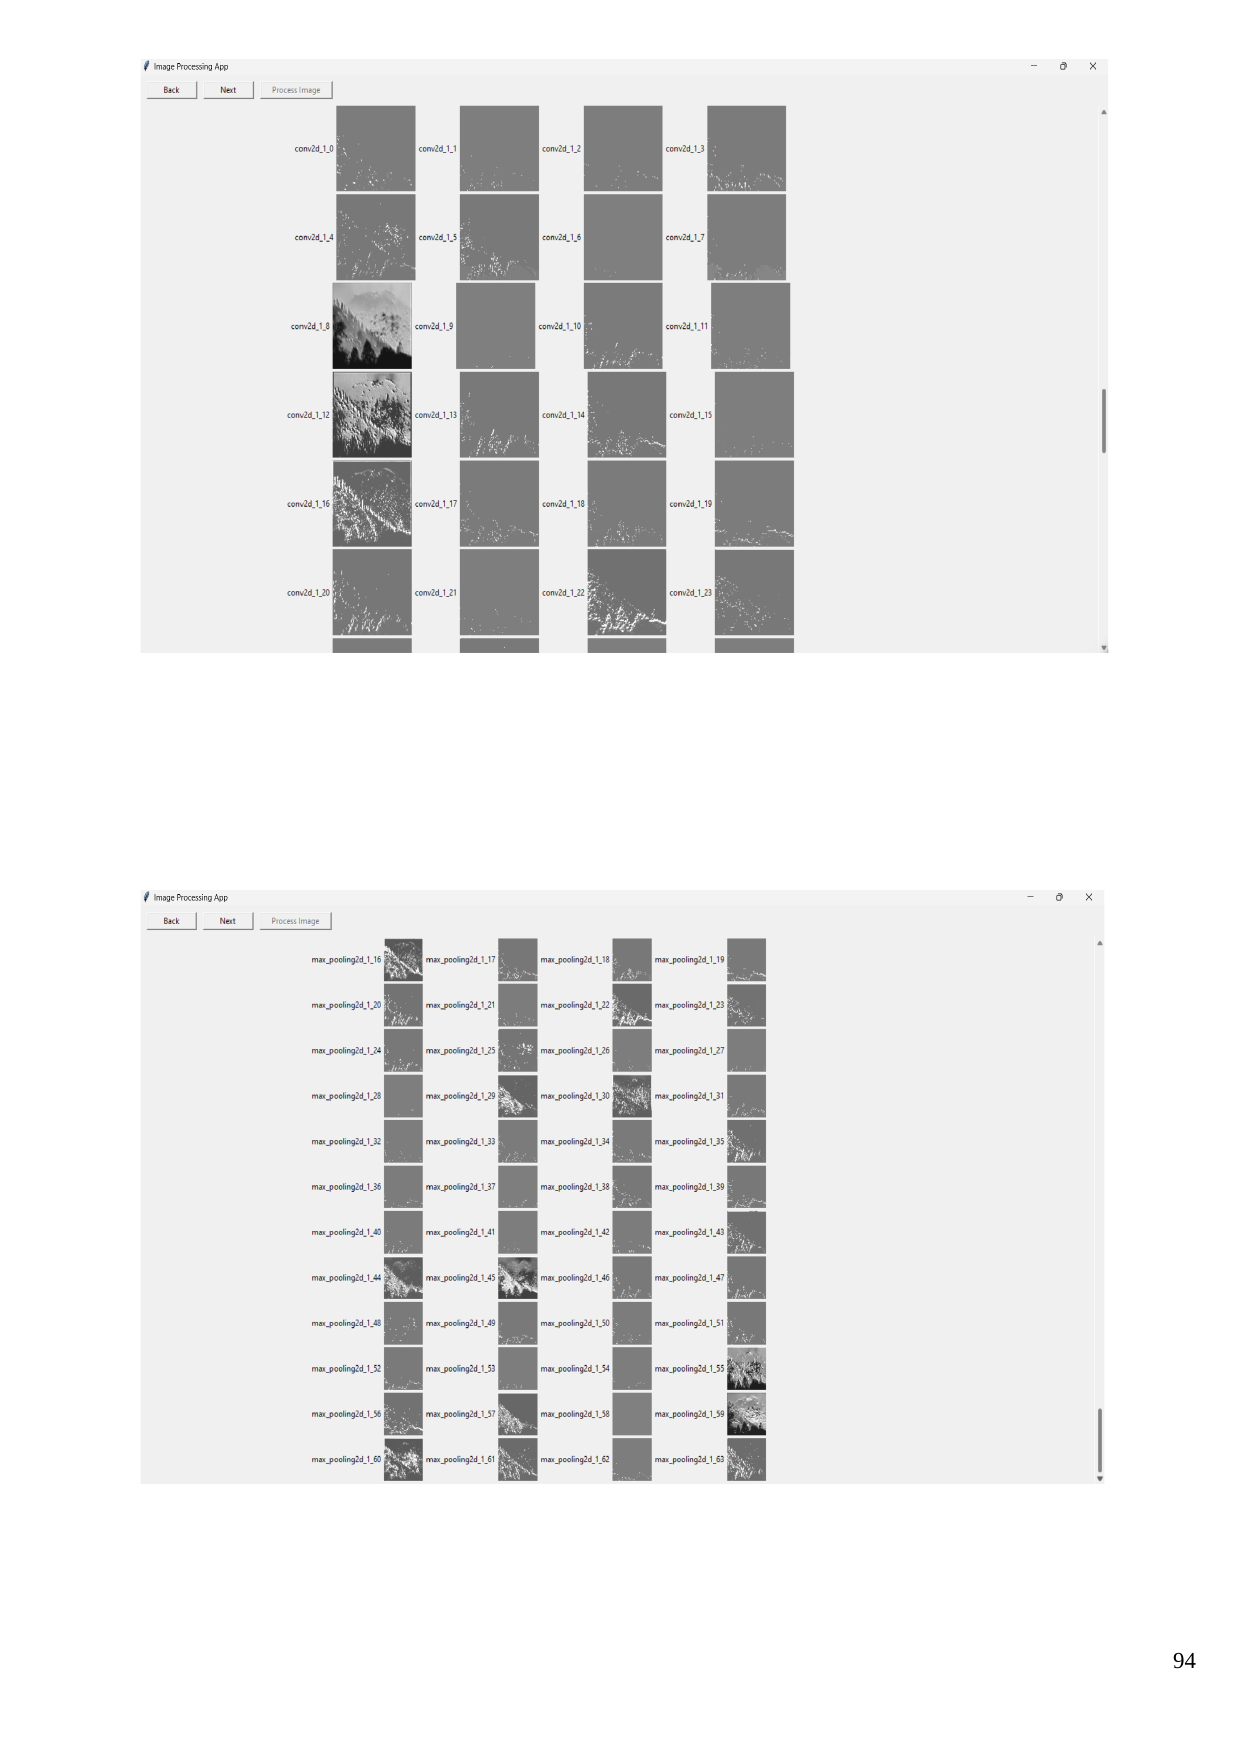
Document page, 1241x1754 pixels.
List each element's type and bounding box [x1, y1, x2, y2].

picture [140, 59, 1109, 653]
picture [140, 890, 1105, 1484]
